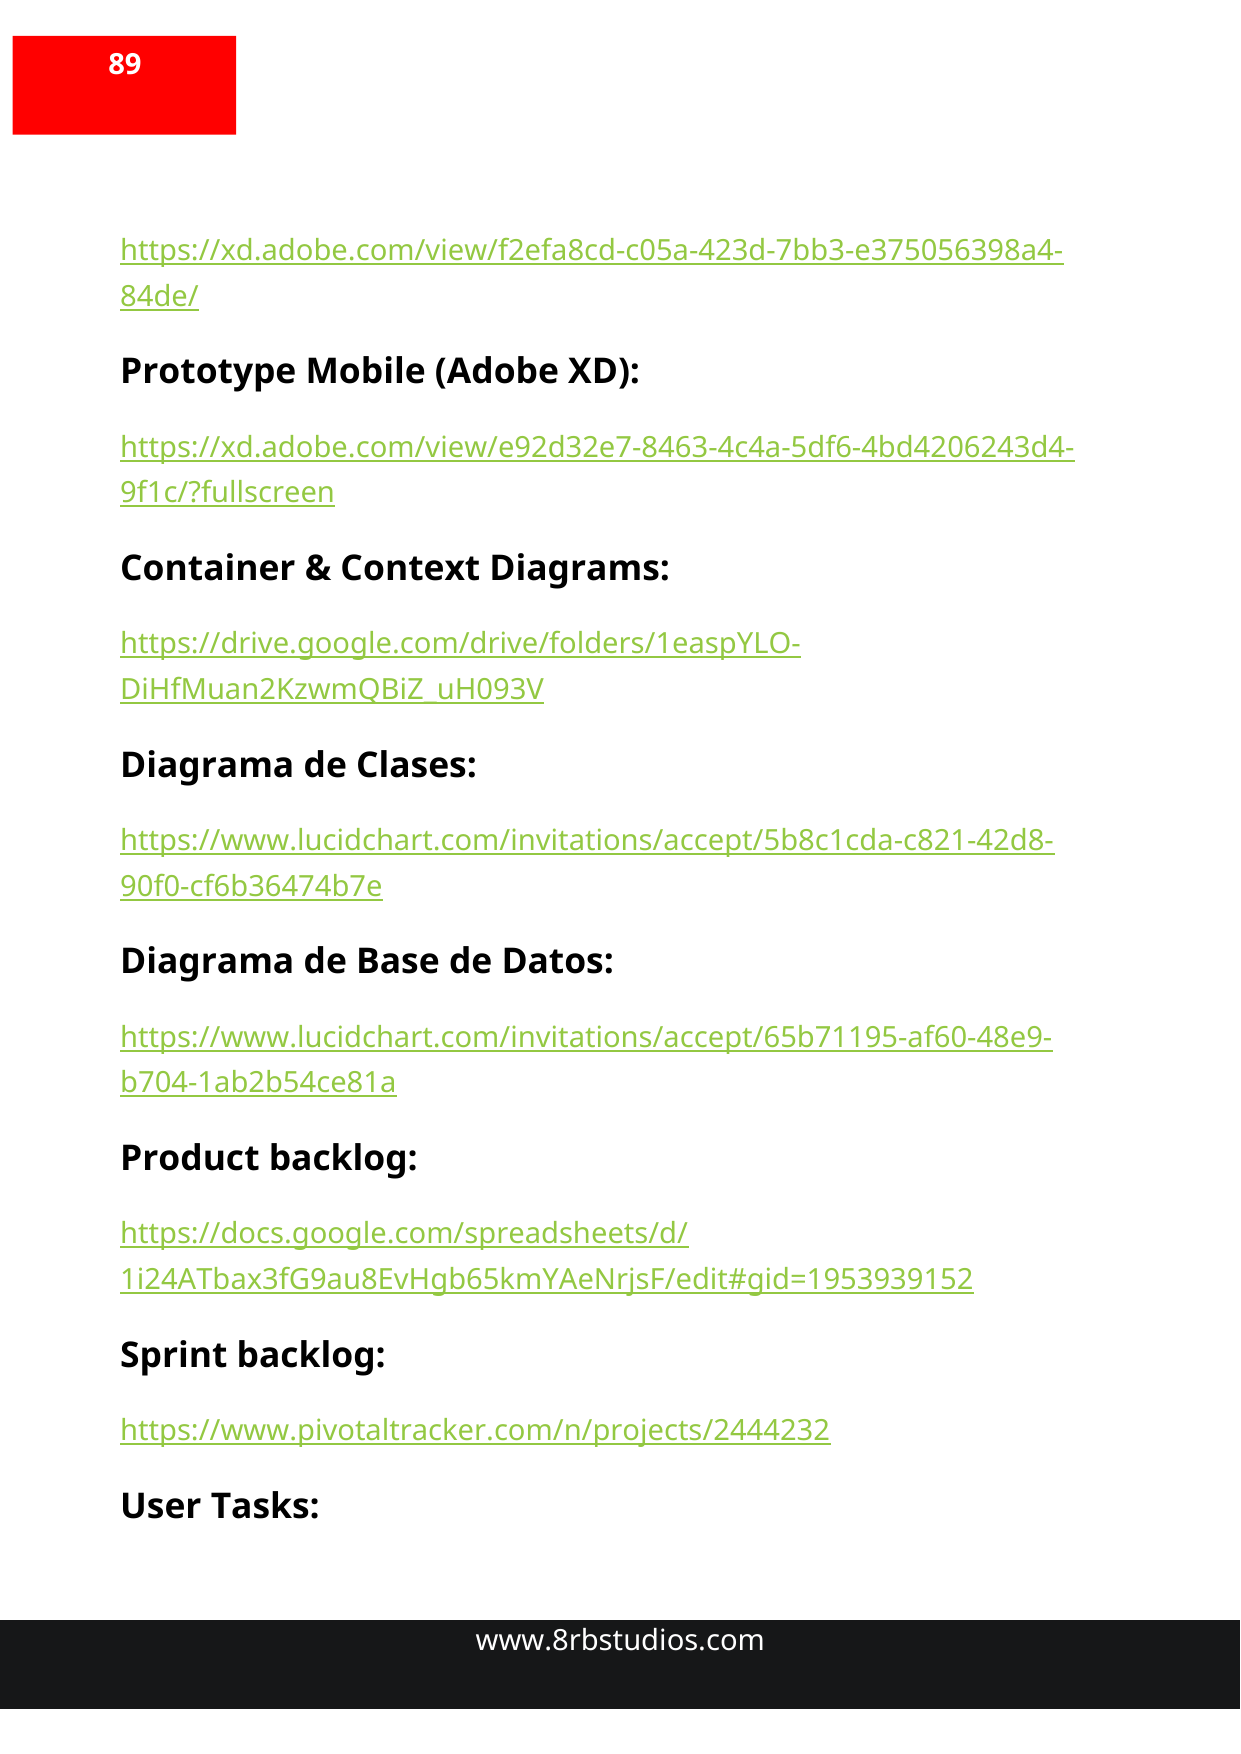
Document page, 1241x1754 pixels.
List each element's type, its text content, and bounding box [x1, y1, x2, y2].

text https://www.lucidchart.com/invitations/accept/5b8c1cda-c821-42d8-90f0-cf6b36474b7e [120, 819, 1120, 905]
text https://docs.google.com/spreadsheets/d/1i24ATbax3fG9au8EvHgb65kmYAeNrjsF/edit#gid=1953939152 [120, 1213, 1120, 1298]
text https://www.pivotaltracker.com/n/projects/2444232 [120, 1409, 1120, 1449]
text https://www.lucidchart.com/invitations/accept/65b71195-af60-48e9-b704-1ab2b54ce81a [120, 1016, 1120, 1101]
text https://xd.adobe.com/view/f2efa8cd-c05a-423d-7bb3-e375056398a4-84de/ [120, 229, 1120, 315]
text Sprint backlog: [120, 1329, 1120, 1377]
text https://xd.adobe.com/view/e92d32e7-8463-4c4a-5df6-4bd4206243d4-9f1c/?fullscreen [120, 426, 1120, 511]
text User Tasks: [120, 1480, 1120, 1528]
text Prototype Mobile (Adobe XD): [120, 346, 1120, 394]
text Diagrama de Clases: [120, 739, 1120, 787]
text Diagrama de Base de Datos: [120, 936, 1120, 984]
text Container & Context Diagrams: [120, 542, 1120, 591]
text Product backlog: [120, 1132, 1120, 1181]
text https://drive.google.com/drive/folders/1easpYLO-DiHfMuan2KzwmQBiZ_uH093V [120, 623, 1120, 708]
